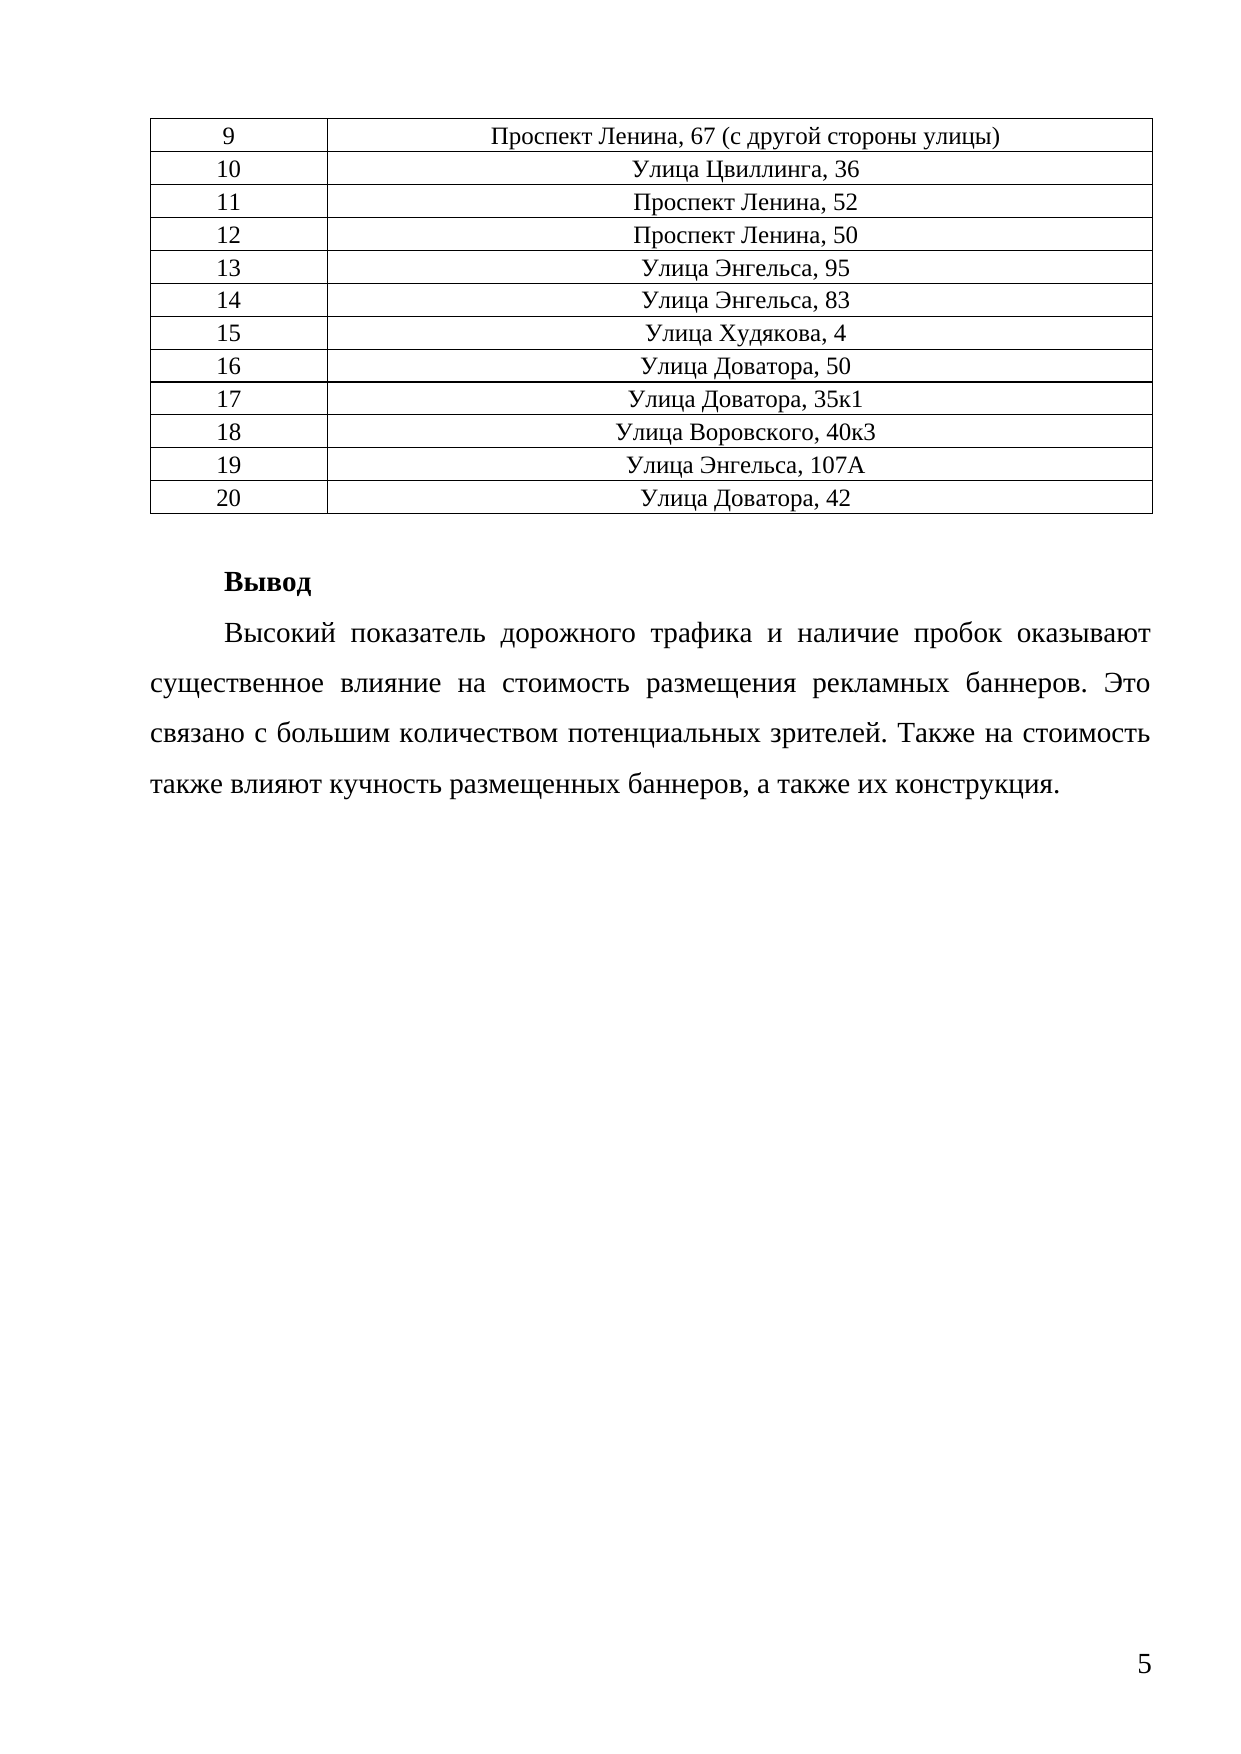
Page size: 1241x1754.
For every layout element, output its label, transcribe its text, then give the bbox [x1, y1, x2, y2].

table_cell 11 [151, 185, 327, 217]
table_cell Улица Доватора, 42 [328, 481, 1152, 513]
table_cell Проспект Ленина, 52 [328, 185, 1152, 217]
table_cell Проспект Ленина, 67 (с другой стороны улицы) [328, 119, 1152, 151]
table_cell 20 [151, 481, 327, 513]
table_cell 19 [151, 448, 327, 480]
table_cell 10 [151, 152, 327, 184]
table_cell 13 [151, 251, 327, 283]
table_cell Улица Доватора, 50 [328, 350, 1152, 381]
table_cell Улица Энгельса, 95 [328, 251, 1152, 283]
table_cell 18 [151, 415, 327, 447]
table_cell Улица Энгельса, 107А [328, 448, 1152, 480]
table_cell Улица Худякова, 4 [328, 317, 1152, 348]
text Вывод [150, 564, 1152, 598]
table_cell 9 [151, 119, 327, 151]
text Высокий показатель дорожного трафика и наличие пробок оказывают существенное влияние на стоимость размещения рекламных баннеров. Это связано с большим количеством потенциальных зрителей. Также на стоимость также влияют кучность размещенных баннеров, а также их конструкция. [150, 615, 1152, 799]
table_cell Проспект Ленина, 50 [328, 218, 1152, 250]
table_cell 17 [151, 383, 327, 414]
table_cell Улица Цвиллинга, 36 [328, 152, 1152, 184]
table_cell Улица Энгельса, 83 [328, 284, 1152, 316]
table_cell 15 [151, 317, 327, 348]
table_cell 16 [151, 350, 327, 381]
table_cell 12 [151, 218, 327, 250]
table_cell 14 [151, 284, 327, 316]
table_cell Улица Воровского, 40к3 [328, 415, 1152, 447]
table_cell Улица Доватора, 35к1 [328, 383, 1152, 414]
